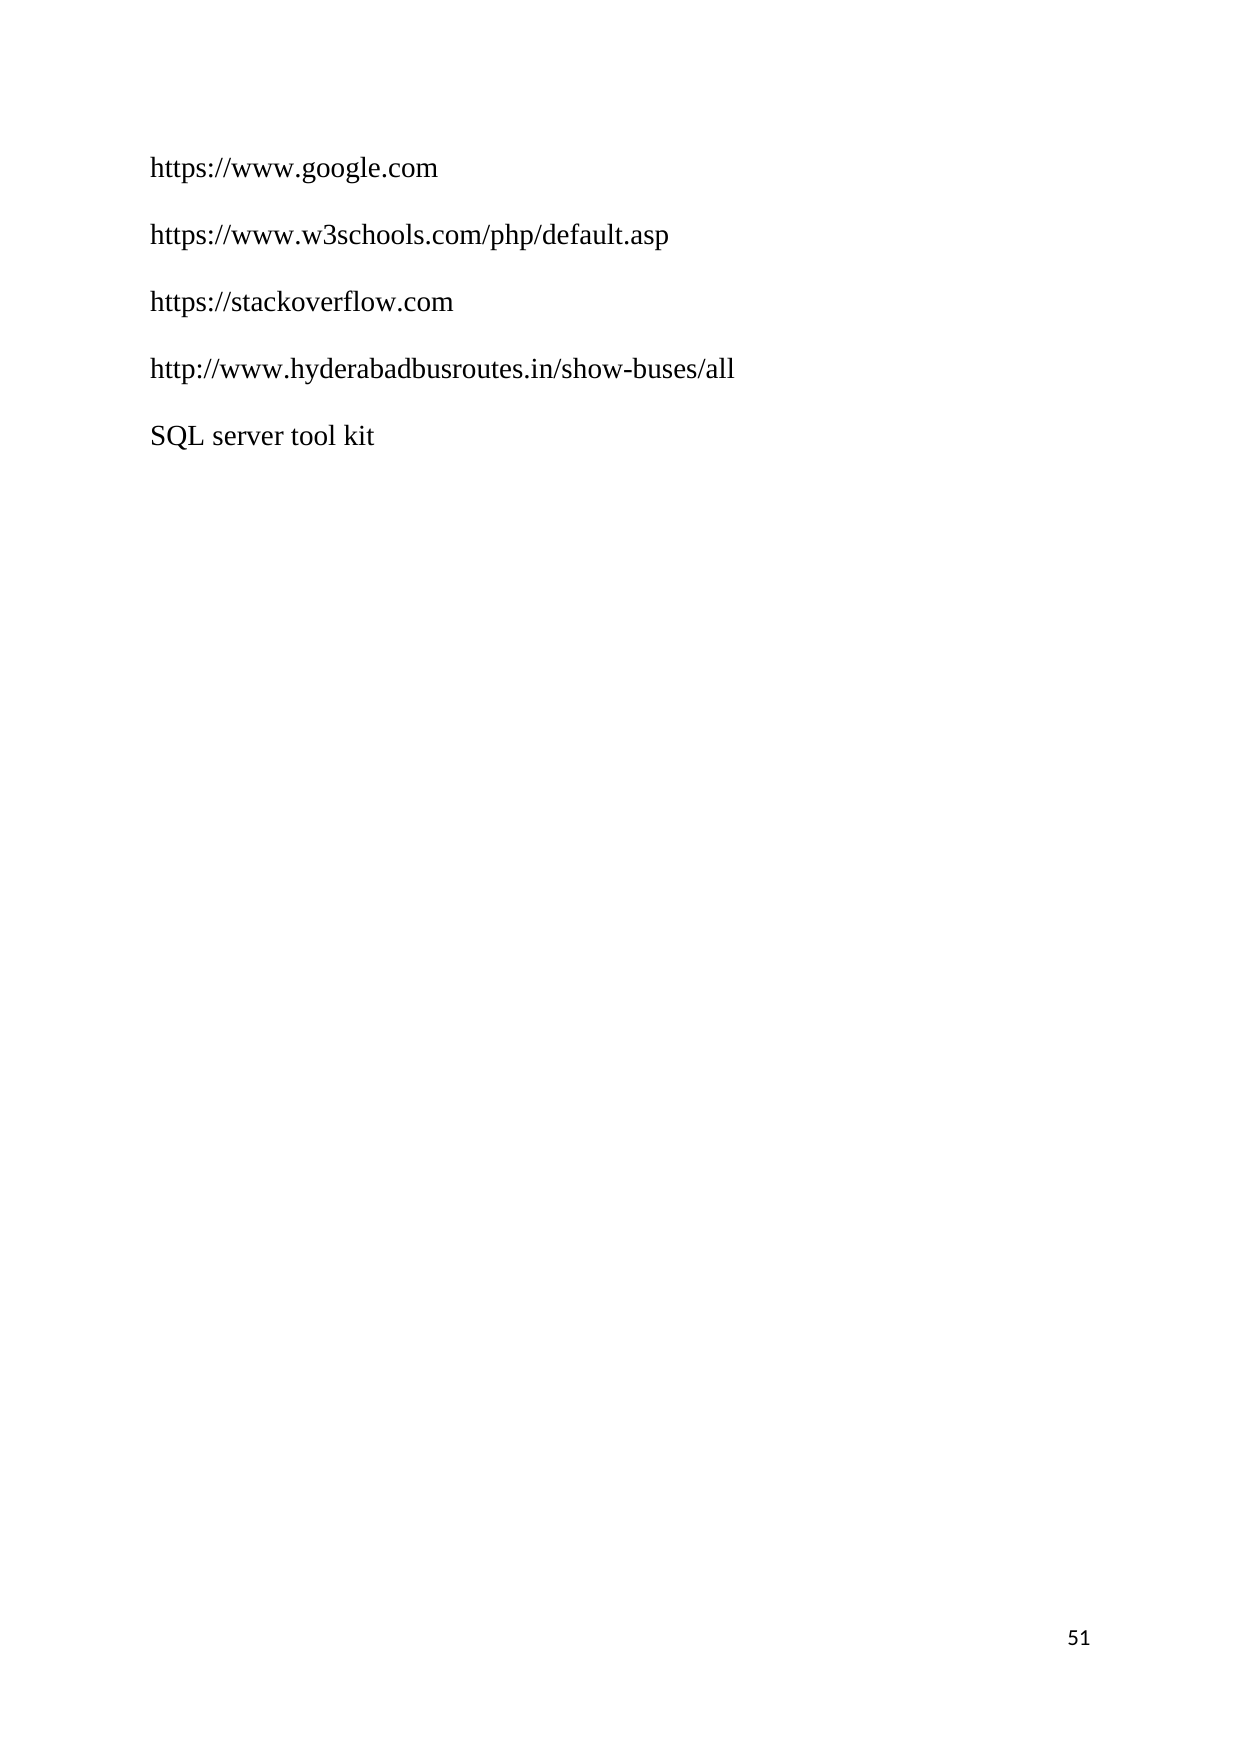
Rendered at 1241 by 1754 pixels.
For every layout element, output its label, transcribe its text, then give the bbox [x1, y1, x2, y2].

text http://www.hyderabadbusroutes.in/show-buses/all [150, 351, 1090, 384]
text https://www.google.com [150, 150, 1090, 183]
text https://stackoverflow.com [150, 284, 1090, 317]
text SQL server tool kit [150, 418, 1090, 451]
text https://www.w3schools.com/php/default.asp [150, 217, 1090, 251]
